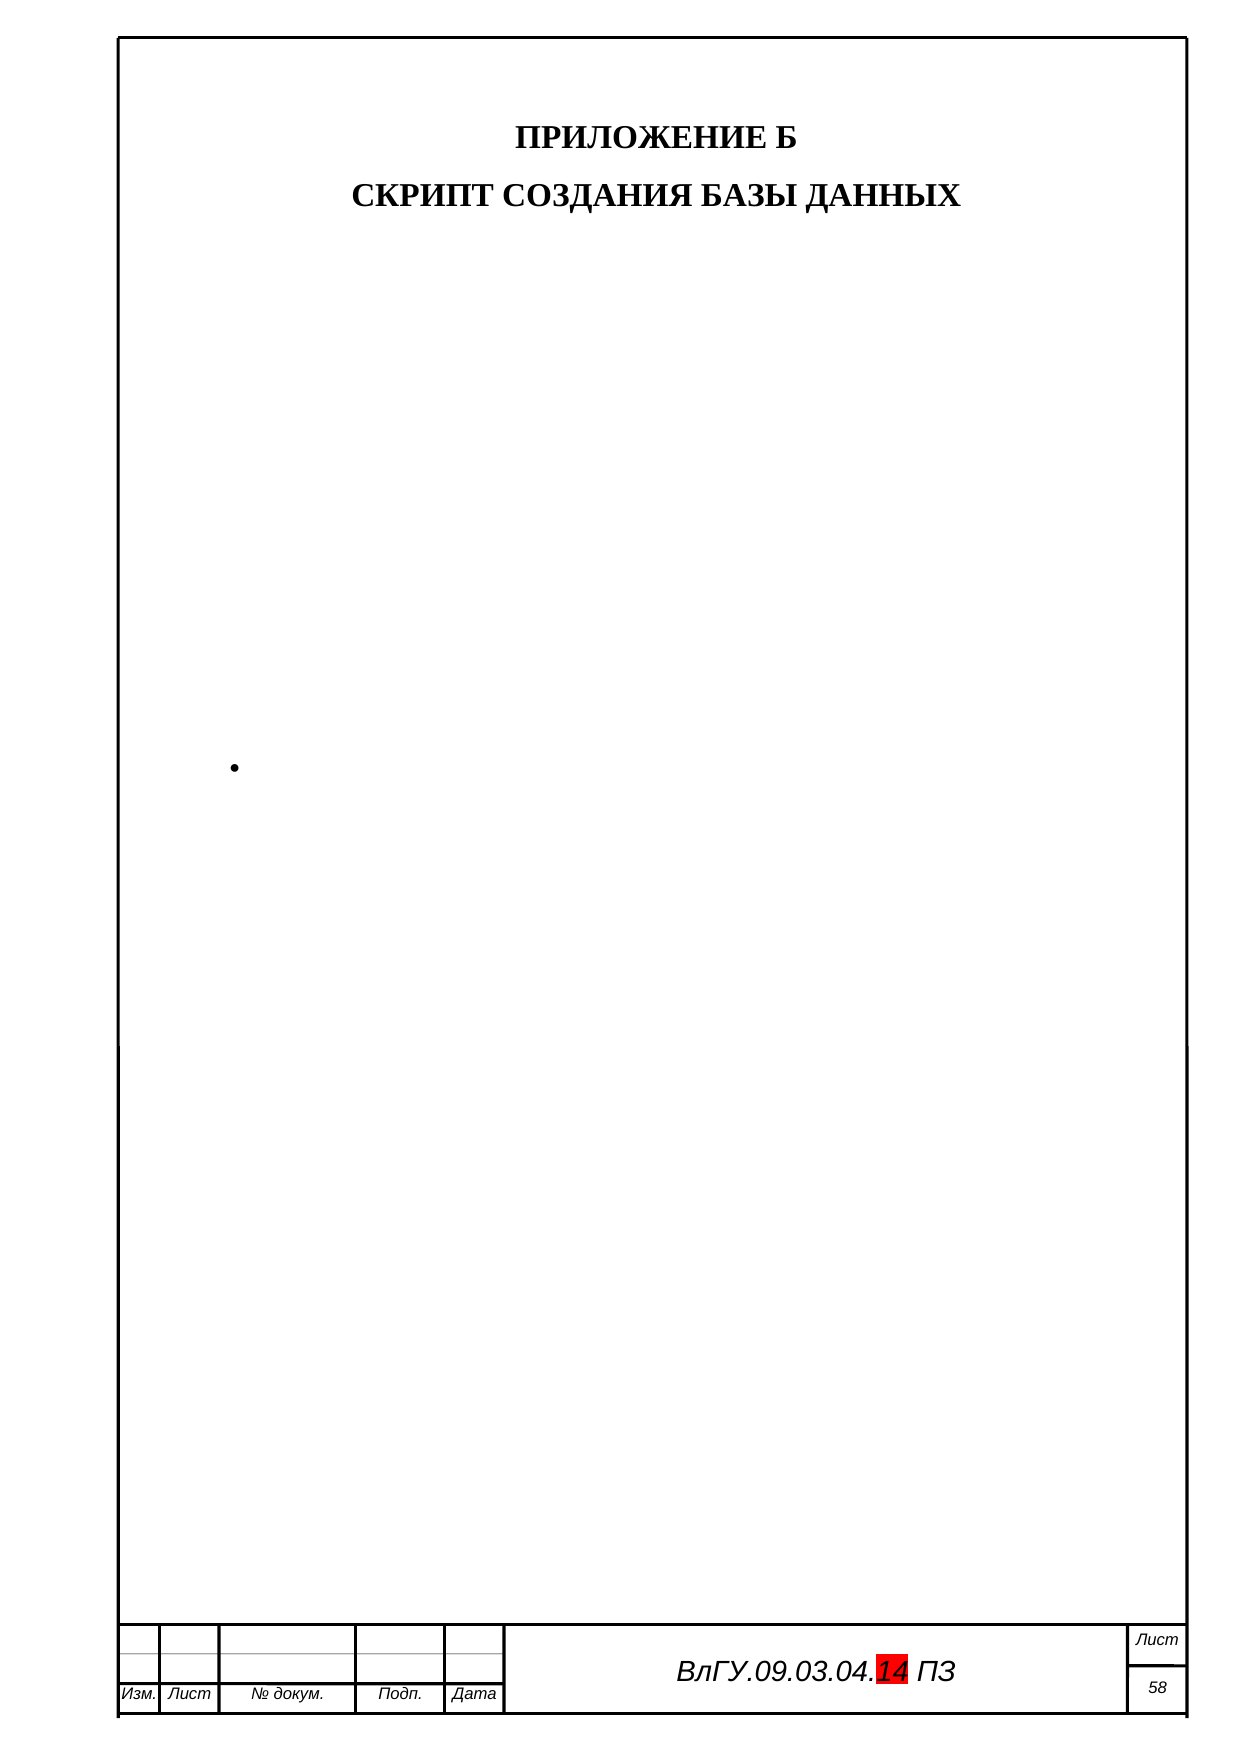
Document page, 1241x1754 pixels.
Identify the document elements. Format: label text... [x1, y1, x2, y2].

subtitle ПРИЛОЖЕНИЕ Б СКРИПТ СОЗДАНИЯ БАЗЫ ДАННЫХ [118, 118, 1194, 213]
